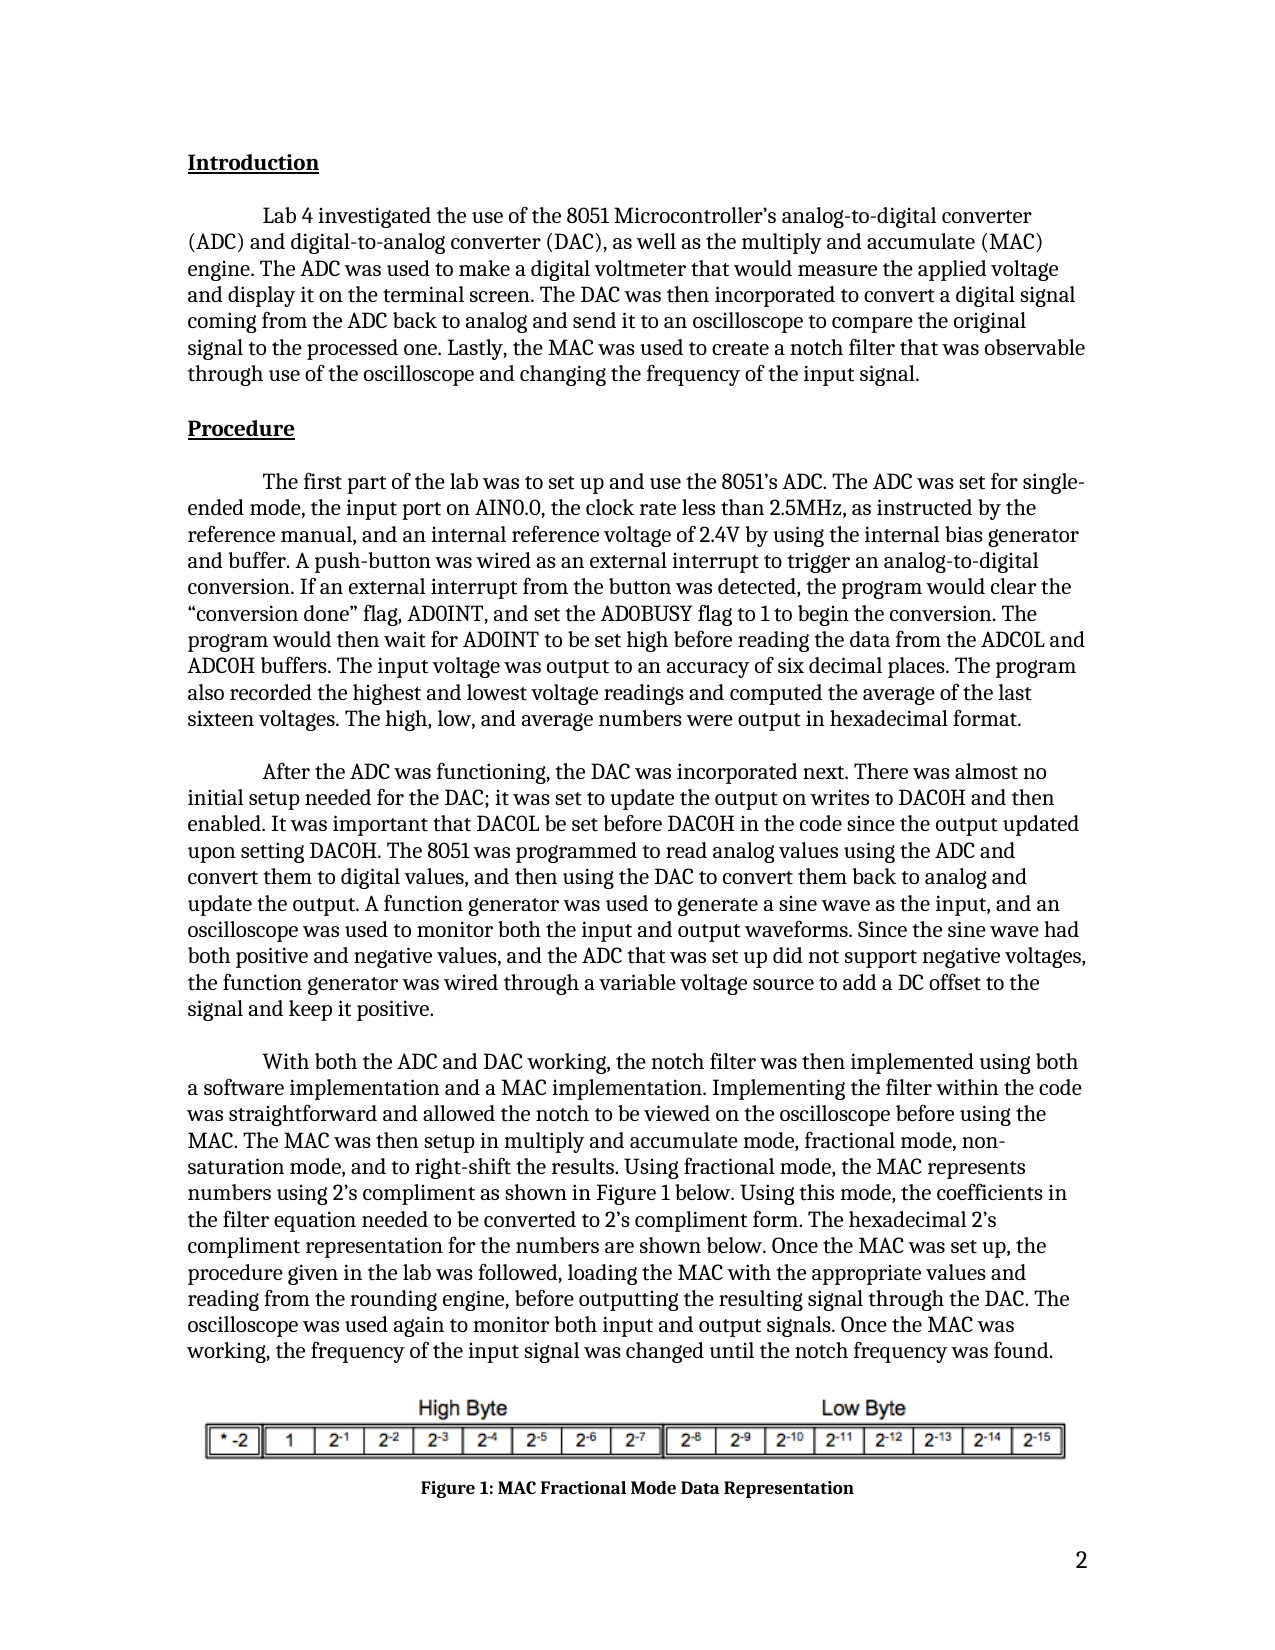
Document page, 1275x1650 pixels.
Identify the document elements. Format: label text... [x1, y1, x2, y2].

text Procedure [187, 416, 1087, 442]
text The first part of the lab was to set up and use the 8051’s ADC. The ADC was set for single-ended mode, the input port on AIN0.0, the clock rate less than 2.5MHz, as instructed by the reference manual, and an internal reference voltage of 2.4V by using the internal bias generator and buffer. A push-button was wired as an external interrupt to trigger an analog-to-digital conversion. If an external interrupt from the button was detected, the program would clear the “conversion done” flag, AD0INT, and set the AD0BUSY flag to 1 to begin the conversion. The program would then wait for AD0INT to be set high before reading the data from the ADC0L and ADC0H buffers. The input voltage was output to an accuracy of six decimal places. The program also recorded the highest and lowest voltage readings and computed the average of the last sixteen voltages. The high, low, and average numbers were output in hexadecimal format. [187, 469, 1087, 732]
text After the ADC was functioning, the DAC was incorporated next. There was almost no initial setup needed for the DAC; it was set to update the output on writes to DAC0H and then enabled. It was important that DAC0L be set before DAC0H in the code since the output updated upon setting DAC0H. The 8051 was programmed to read analog values using the ADC and convert them to digital values, and then using the DAC to convert them back to analog and update the output. A function generator was used to generate a sine wave as the input, and an oscilloscope was used to monitor both the input and output waveforms. Since the sine wave had both positive and negative values, and the ADC that was set up did not support negative voltages, the function generator was wired through a variable voltage source to add a DC offset to the signal and keep it positive. [187, 758, 1087, 1022]
text With both the ADC and DAC working, the notch filter was then implemented using both a software implementation and a MAC implementation. Implementing the filter within the code was straightforward and allowed the notch to be viewed on the oscilloscope before using the MAC. The MAC was then setup in multiply and accumulate mode, fractional mode, non-saturation mode, and to right-shift the results. Using fractional mode, the MAC represents numbers using 2’s compliment as shown in Figure 1 below. Using this mode, the coefficients in the filter equation needed to be converted to 2’s compliment form. The hexadecimal 2’s compliment representation for the numbers are shown below. Once the MAC was set up, the procedure given in the lab was followed, loading the MAC with the appropriate values and reading from the rounding engine, before outputting the resulting signal through the DAC. The oscilloscope was used again to monitor both input and output signals. Once the MAC was working, the frequency of the input signal was changed until the notch frequency was found. [187, 1048, 1087, 1365]
picture [187, 1391, 1088, 1478]
